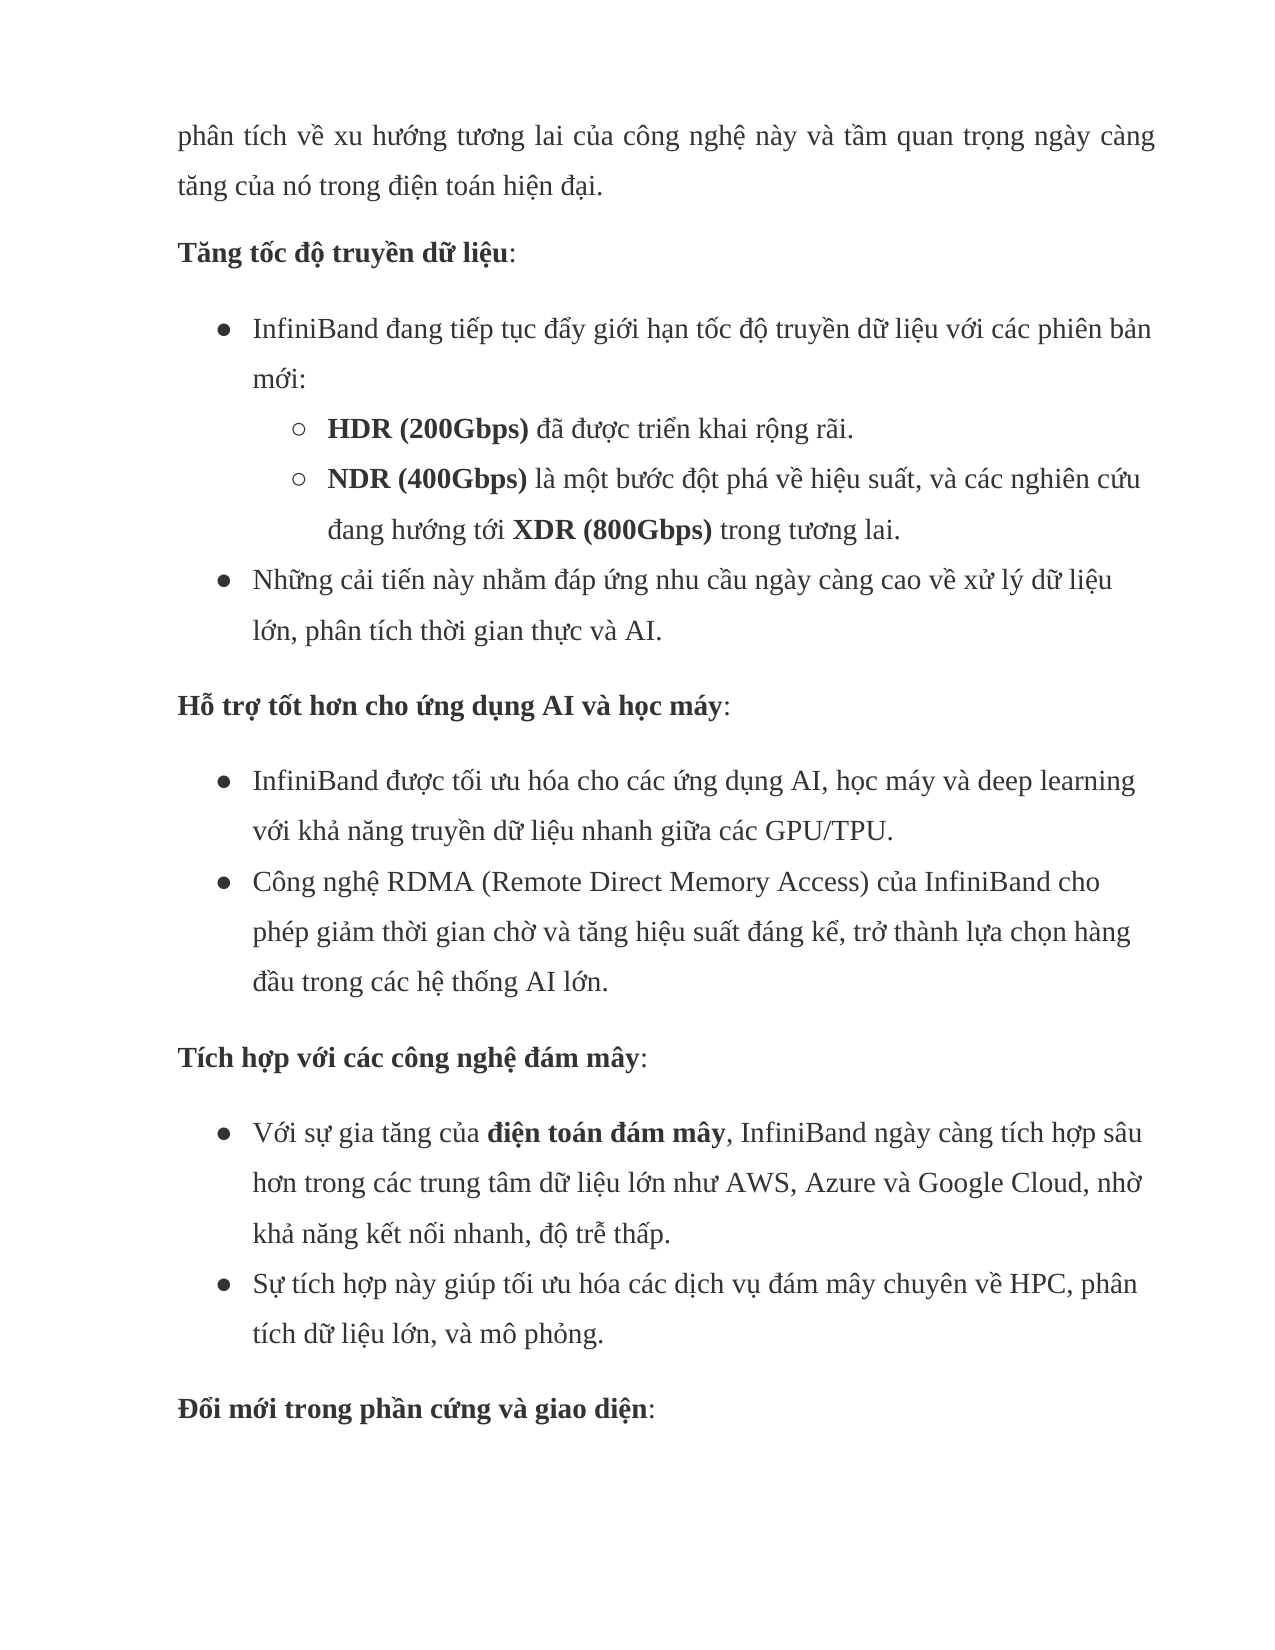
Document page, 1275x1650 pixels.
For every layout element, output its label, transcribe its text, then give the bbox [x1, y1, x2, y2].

text Hỗ trợ tốt hơn cho ứng dụng AI và học máy: [177, 688, 1157, 721]
list Sự tích hợp này giúp tối ưu hóa các dịch vụ đám mây chuyên về HPC, phân tích dữ liệu lớn, và mô phỏng. [215, 1266, 1157, 1350]
text Tăng tốc độ truyền dữ liệu: [177, 235, 1157, 269]
list Công nghệ RDMA (Remote Direct Memory Access) của InfiniBand cho phép giảm thời gian chờ và tăng hiệu suất đáng kể, trở thành lựa chọn hàng đầu trong các hệ thống AI lớn. [215, 864, 1157, 998]
text Đổi mới trong phần cứng và giao diện: [177, 1392, 1157, 1425]
list InfiniBand đang tiếp tục đẩy giới hạn tốc độ truyền dữ liệu với các phiên bản mới: [215, 311, 1157, 394]
list NDR (400Gbps) là một bước đột phá về hiệu suất, và các nghiên cứu đang hướng tới XDR (800Gbps) trong tương lai. [290, 462, 1157, 546]
list Những cải tiến này nhằm đáp ứng nhu cầu ngày càng cao về xử lý dữ liệu lớn, phân tích thời gian thực và AI. [215, 562, 1157, 646]
list HDR (200Gbps) đã được triển khai rộng rãi. [290, 411, 1157, 445]
text Tích hợp với các công nghệ đám mây: [177, 1040, 1157, 1073]
list Với sự gia tăng của điện toán đám mây, InfiniBand ngày càng tích hợp sâu hơn trong các trung tâm dữ liệu lớn như AWS, Azure và Google Cloud, nhờ khả năng kết nối nhanh, độ trễ thấp. [215, 1115, 1157, 1249]
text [177, 118, 1157, 202]
list InfiniBand được tối ưu hóa cho các ứng dụng AI, học máy và deep learning với khả năng truyền dữ liệu nhanh giữa các GPU/TPU. [215, 763, 1157, 847]
